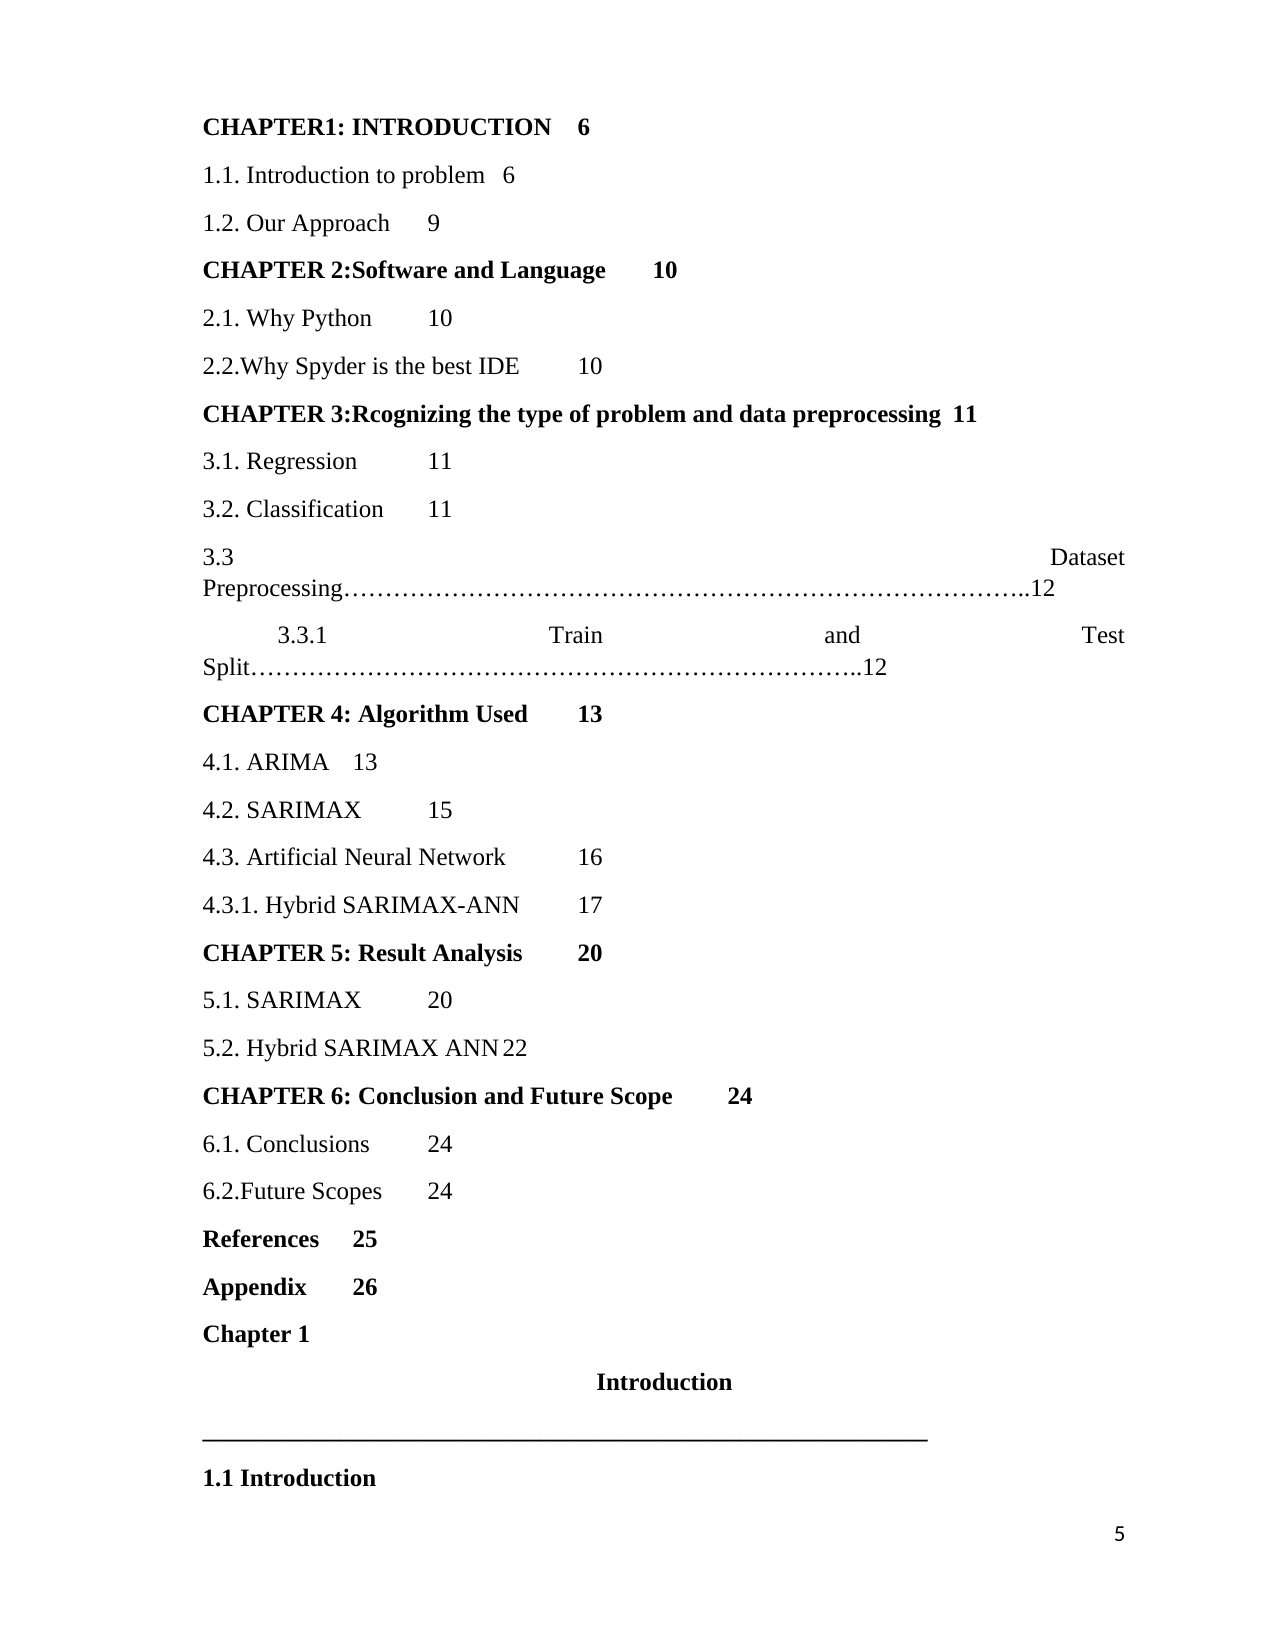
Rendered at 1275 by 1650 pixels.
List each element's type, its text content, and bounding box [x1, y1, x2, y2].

text References 25 [202, 1224, 1125, 1253]
text 4.3. Artificial Neural Network 16 [202, 842, 1125, 871]
text 6.1. Conclusions 24 [202, 1129, 1125, 1157]
text CHAPTER 5: Result Analysis 20 [202, 938, 1125, 967]
text 1.2. Our Approach 9 [202, 208, 1125, 237]
text 4.2. SARIMAX 15 [202, 795, 1125, 823]
text CHAPTER1: INTRODUCTION 6 [202, 112, 1125, 141]
text 2.2.Why Spyder is the best IDE 10 [202, 351, 1125, 380]
text 3.2. Classification 11 [202, 494, 1125, 523]
text 2.1. Why Python 10 [202, 303, 1125, 332]
text 4.1. ARIMA 13 [202, 747, 1125, 776]
text 3.1. Regression 11 [202, 446, 1125, 475]
text CHAPTER 2:Software and Language 10 [202, 256, 1125, 284]
text __________________________________________________________ [202, 1415, 1125, 1444]
text 1.1 Introduction [202, 1463, 1125, 1491]
text 4.3.1. Hybrid SARIMAX-ANN 17 [202, 890, 1125, 919]
text 6.2.Future Scopes 24 [202, 1176, 1125, 1205]
text 3.3.1 Train and Test Split………………………………………………………………..12 [202, 621, 1125, 680]
text Introduction [502, 1367, 1125, 1396]
text Chapter 1 [202, 1319, 1125, 1348]
text 1.1. Introduction to problem 6 [202, 160, 1125, 189]
text Appendix 26 [202, 1272, 1125, 1301]
text CHAPTER 6: Conclusion and Future Scope 24 [202, 1081, 1125, 1110]
text CHAPTER 4: Algorithm Used 13 [202, 699, 1125, 728]
text 3.3 Dataset Preprocessing………………………………………………………………………..12 [202, 542, 1125, 602]
text 5.1. SARIMAX 20 [202, 986, 1125, 1014]
text 5.2. Hybrid SARIMAX ANN 22 [202, 1033, 1125, 1062]
text CHAPTER 3:Rcognizing the type of problem and data preprocessing 11 [202, 399, 1125, 427]
